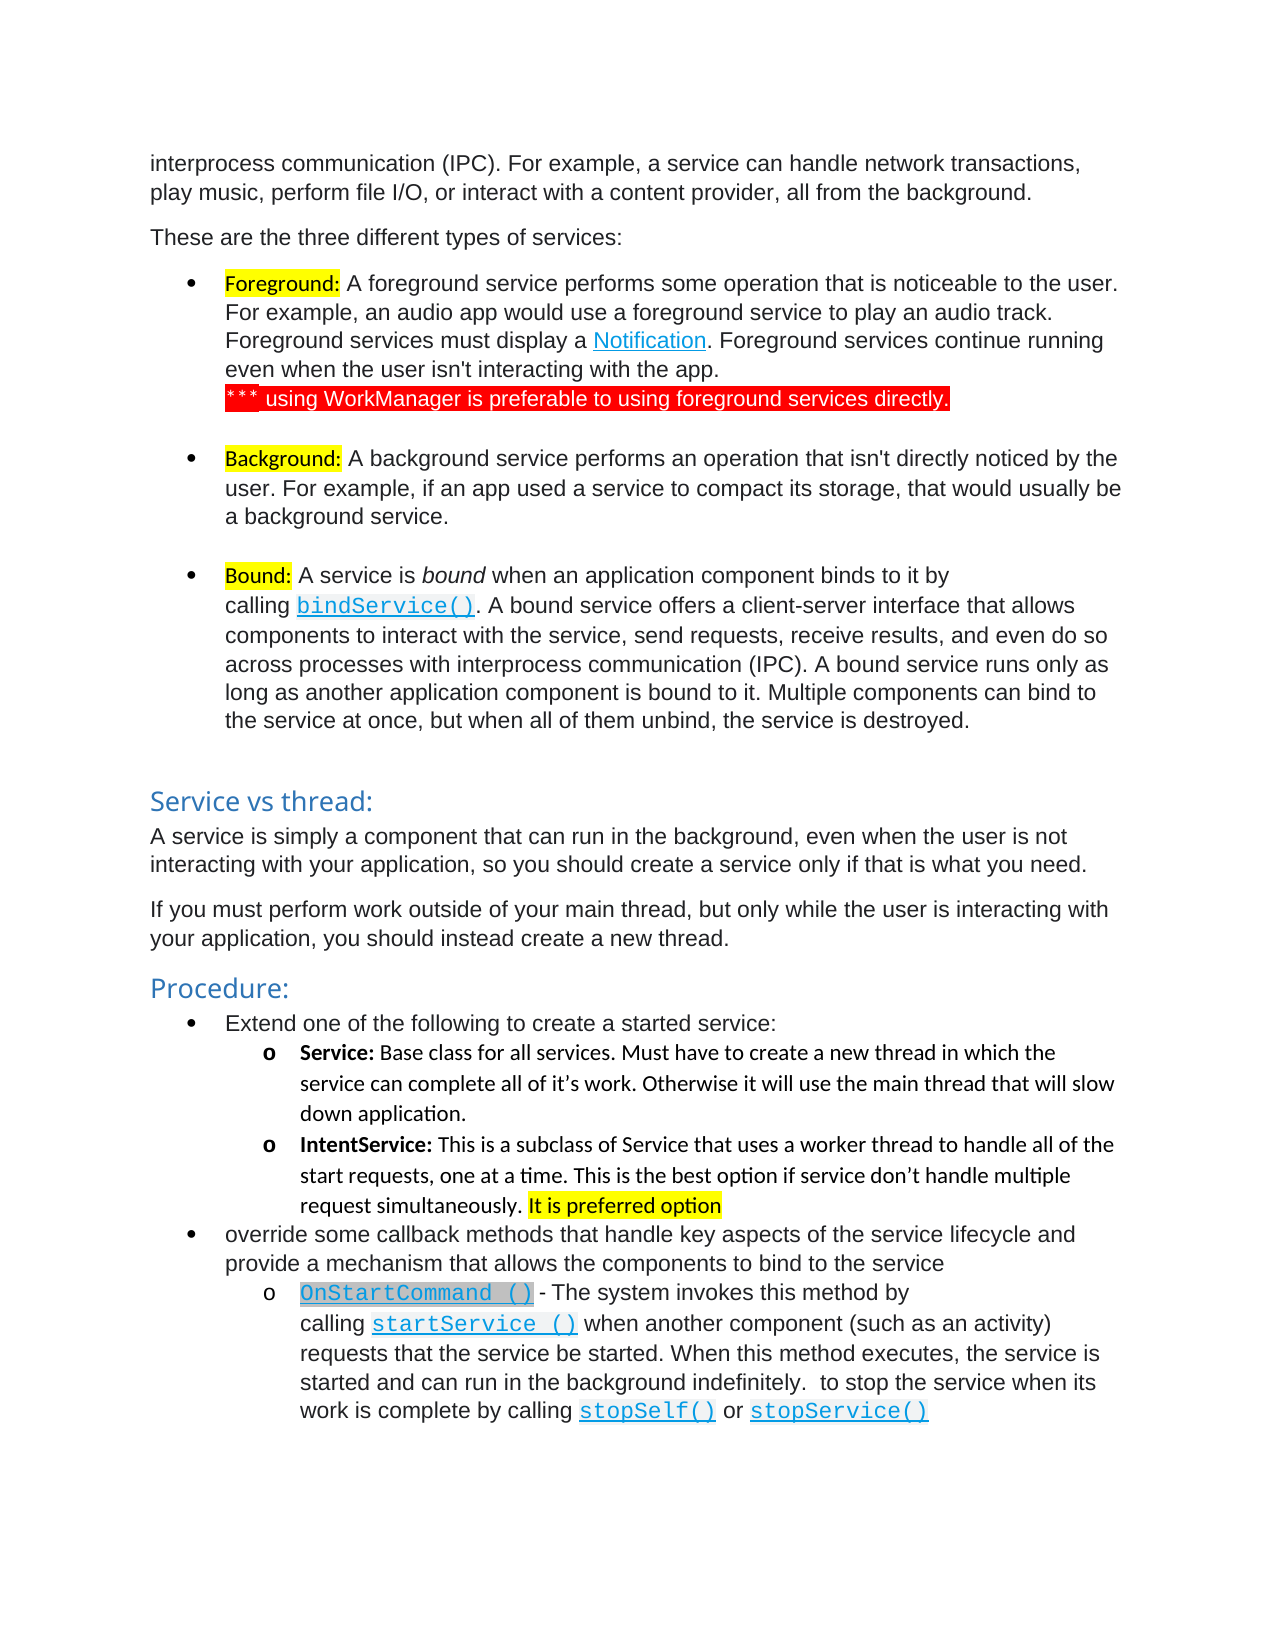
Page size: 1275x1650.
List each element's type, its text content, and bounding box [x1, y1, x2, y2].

list OnStartCommand () - The system invokes this method by calling startService () when another component (such as an activity) requests that the service be started. When this method executes, the service is started and can run in the background indefinitely. to stop the service when its work is complete by calling stopSelf() or stopService() [262, 1278, 1125, 1425]
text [150, 150, 1125, 205]
list *** using WorkManager is preferable to using foreground services directly. [259, 384, 1125, 412]
list Extend one of the following to create a started service: [187, 1009, 1125, 1036]
text If you must perform work outside of your main thread, but only while the user is interacting with your application, you should instead create a new thread. [150, 896, 1125, 951]
list Foreground: A foreground service performs some operation that is noticeable to the user. For example, an audio app would use a foreground service to play an audio track. Foreground services must display a Notification. Foreground services continue running even when the user isn't interacting with the app. [187, 269, 1125, 382]
list Service: Base class for all services. Must have to create a new thread in which the service can complete all of it’s work. Otherwise it will use the main thread that will slow down application. [262, 1038, 1125, 1127]
list IntentService: This is a subclass of Service that uses a worker thread to handle all of the start requests, one at a time. This is the best option if service don’t handle multiple request simultaneously. It is preferred option [262, 1130, 1125, 1219]
text These are the three different types of services: [150, 223, 1125, 250]
subtitle Service vs thread: [150, 783, 1125, 820]
text A service is simply a component that can run in the background, even when the user is not interacting with your application, so you should create a service only if that is what you need. [150, 823, 1125, 877]
list Bound: A service is bound when an application component binds to it by calling bindService(). A bound service offers a client-server interface that allows components to interact with the service, send requests, receive results, and even do so across processes with interprocess communication (IPC). A bound service runs only as long as another application component is bound to it. Multiple components can bind to the service at once, but when all of them unbind, the service is destroyed. [187, 562, 1125, 734]
list override some callback methods that handle key aspects of the service lifecycle and provide a mechanism that allows the components to bind to the service [187, 1221, 1125, 1276]
subtitle Procedure: [150, 970, 1125, 1007]
list Background: A background service performs an operation that isn't directly noticed by the user. For example, if an app used a service to compact its storage, that would usually be a background service. [187, 444, 1125, 529]
